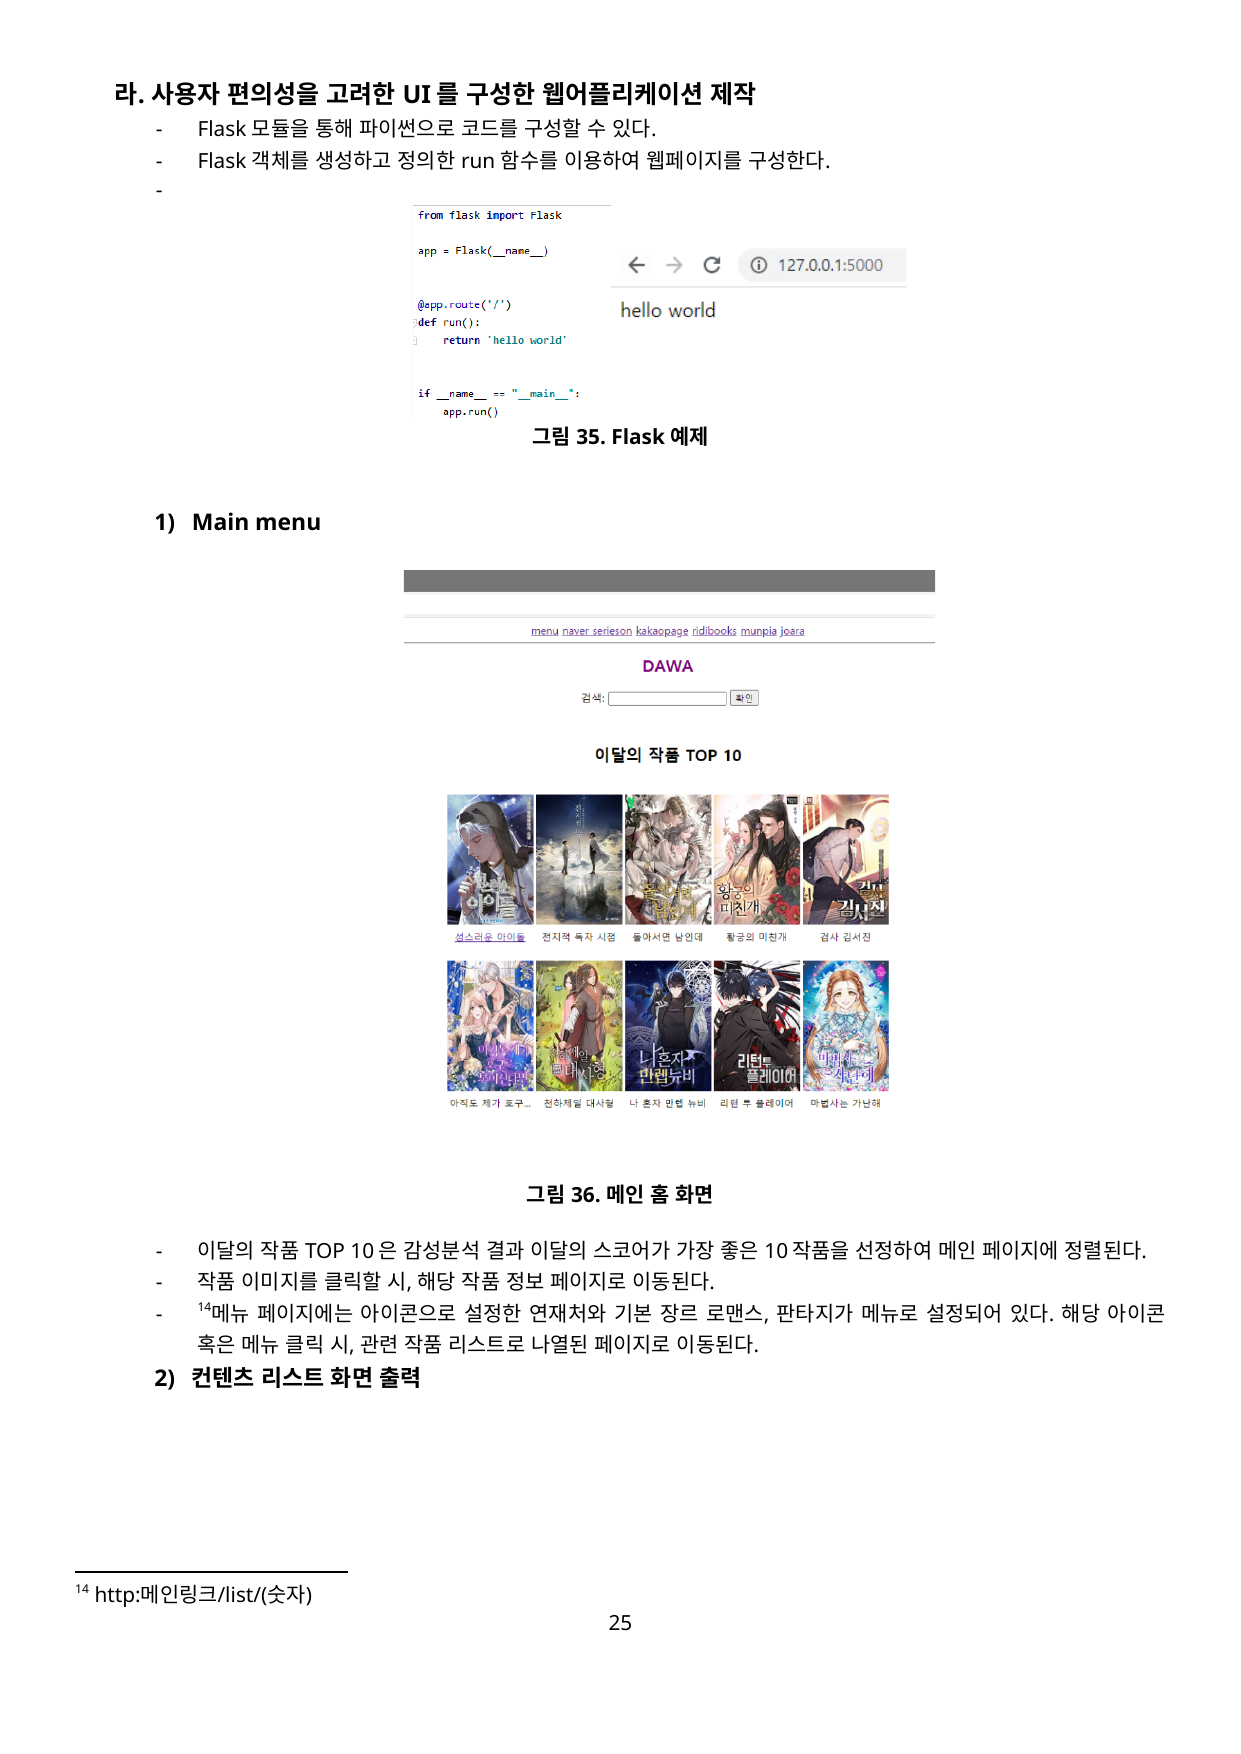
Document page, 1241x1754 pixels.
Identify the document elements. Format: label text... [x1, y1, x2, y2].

picture [412, 205, 907, 420]
list 메뉴 페이지에는 아이콘으로 설정한 연재처와 기본 장르 로맨스, 판타지가 메뉴로 설정되어 있다. 해당 아이콘 혹은 메뉴 클릭 시, 관련 작품 리스트로 나열된 페이지로 이동된다. [156, 1297, 1165, 1358]
text 그림 35. Flask 예제 [75, 420, 1165, 451]
list Flask 객체를 생성하고 정의한 run 함수를 이용하여 웹페이지를 구성한다. [156, 144, 1165, 174]
list 컨텐츠 리스트 화면 출력 [154, 1360, 1165, 1393]
list 이달의 작품 TOP 10은 감성분석 결과 이달의 스코어가 가장 좋은 10작품을 선정하여 메인 페이지에 정렬된다. [156, 1234, 1165, 1264]
list Flask 모듈을 통해 파이썬으로 코드를 구성할 수 있다. [156, 113, 1165, 143]
list 작품 이미지를 클릭할 시, 해당 작품 정보 페이지로 이동된다. [156, 1265, 1165, 1296]
text 라. 사용자 편의성을 고려한 UI를 구성한 웹어플리케이션 제작 [114, 75, 1165, 111]
text 그림 36. 메인 홈 화면 [75, 1178, 1165, 1208]
list Main menu [154, 506, 1165, 537]
picture [403, 570, 936, 1154]
